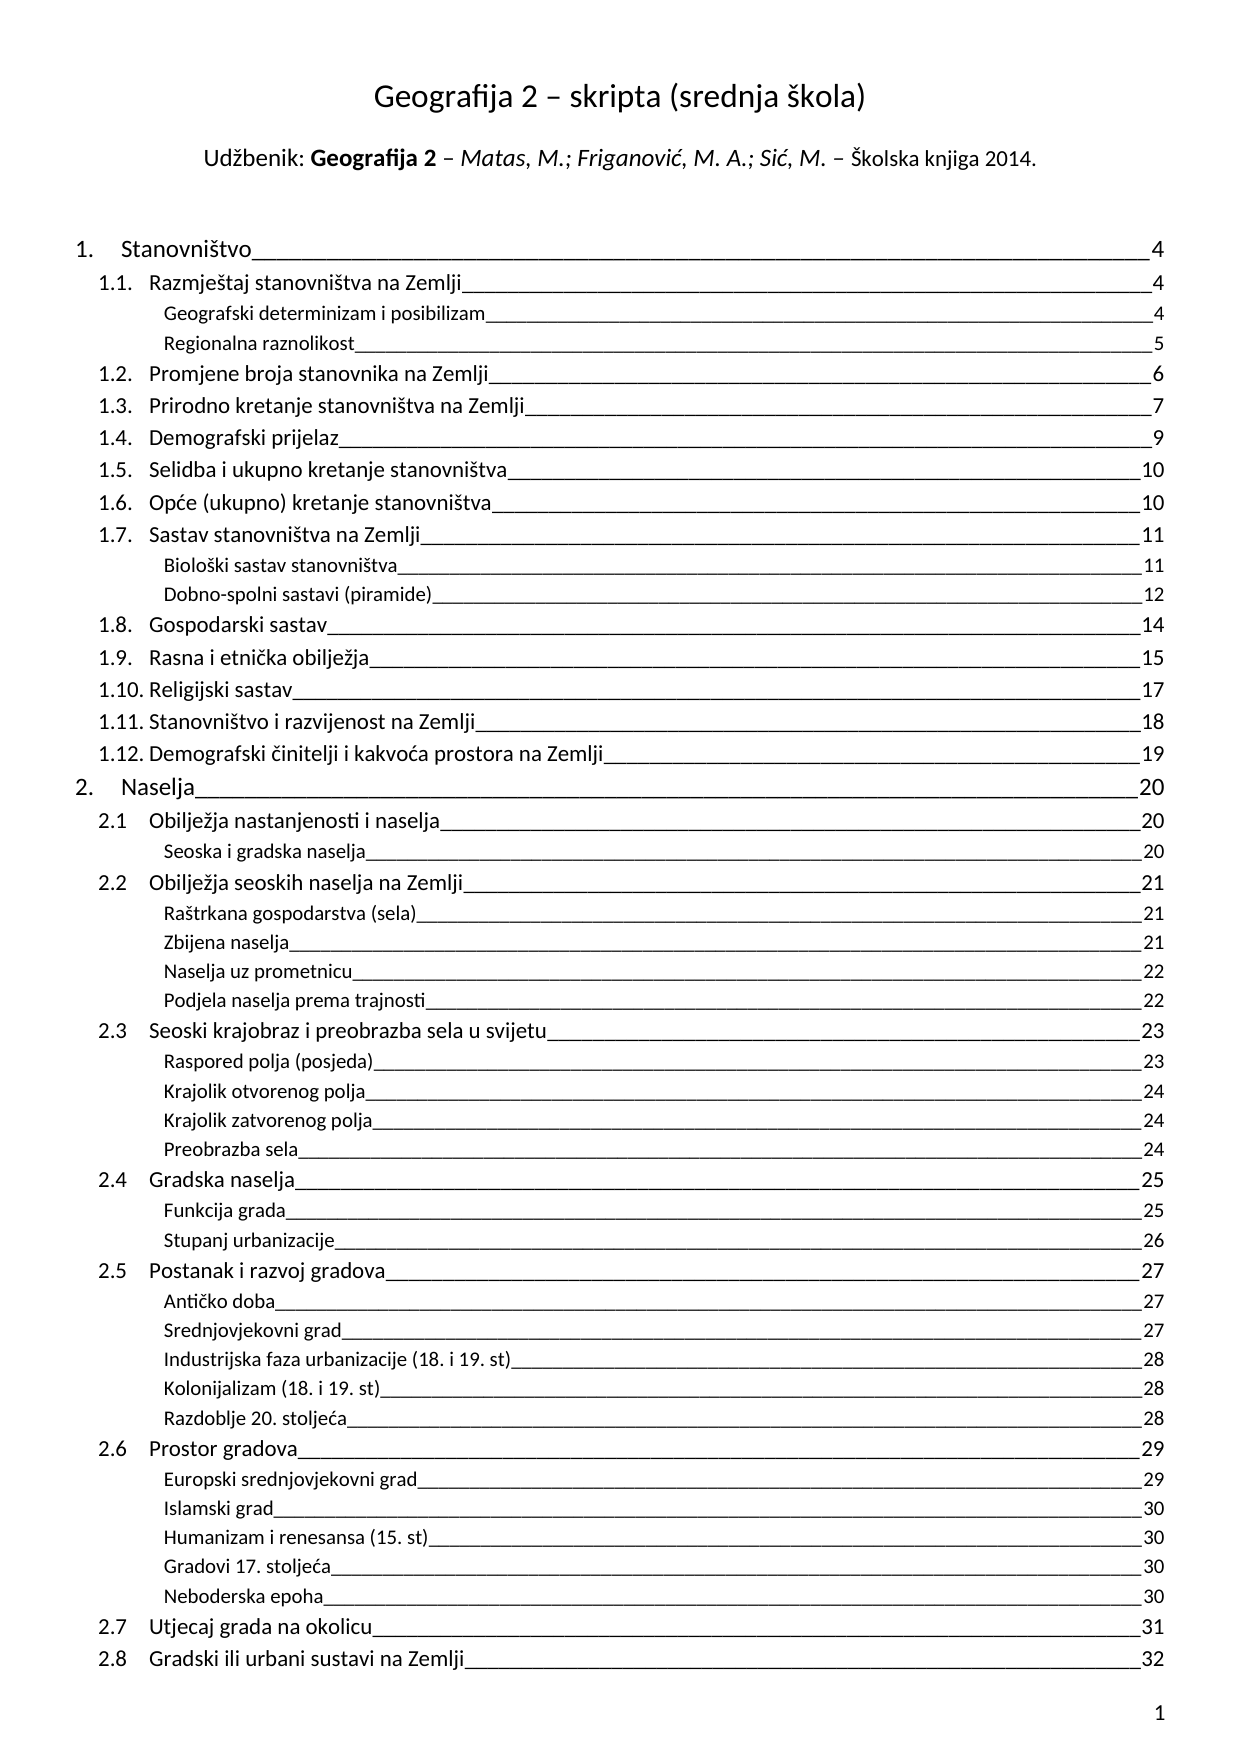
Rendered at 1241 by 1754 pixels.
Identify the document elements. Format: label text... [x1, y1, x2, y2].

text Industrijska faza urbanizacije (18. i 19. st) 28 [164, 1346, 1165, 1372]
text Seoska i gradska naselja 20 [164, 838, 1165, 864]
text 2.6 Prostor gradova 29 [98, 1434, 1165, 1462]
text Gradovi 17. stoljeća 30 [164, 1554, 1165, 1579]
text Raštrkana gospodarstva (sela) 21 [164, 900, 1165, 925]
text 1.7. Sastav stanovništva na Zemlji 11 [98, 520, 1165, 548]
text Geografija 2 – skripta (srednja škola) [75, 75, 1165, 116]
text 1.9. Rasna i etnička obilježja 15 [98, 643, 1165, 671]
text Zbijena naselja 21 [164, 929, 1165, 954]
text Udžbenik: Geografija 2 – Matas, M.; Friganović, M. A.; Sić, M. – Školska knjiga 2014. [75, 143, 1165, 173]
text 2.2 Obilježja seoskih naselja na Zemlji 21 [98, 868, 1165, 896]
text 2.8 Gradski ili urbani sustavi na Zemlji 32 [98, 1644, 1165, 1672]
text Razdoblje 20. stoljeća 28 [164, 1405, 1165, 1430]
text Krajolik otvorenog polja 24 [164, 1078, 1165, 1103]
text Podjela naselja prema trajnosti 22 [164, 987, 1165, 1013]
text 1.6. Opće (ukupno) kretanje stanovništva 10 [98, 488, 1165, 516]
text 2.4 Gradska naselja 25 [98, 1165, 1165, 1193]
text Regionalna raznolikost 5 [164, 330, 1165, 355]
text Humanizam i renesansa (15. st) 30 [164, 1524, 1165, 1550]
text Srednjovjekovni grad 27 [164, 1317, 1165, 1343]
text Krajolik zatvorenog polja 24 [164, 1107, 1165, 1132]
text 1.3. Prirodno kretanje stanovništva na Zemlji 7 [98, 391, 1165, 419]
text 1. Stanovništvo 4 [75, 233, 1165, 264]
text Europski srednjovjekovni grad 29 [164, 1466, 1165, 1492]
text Naselja uz prometnicu 22 [164, 958, 1165, 984]
text 1.2. Promjene broja stanovnika na Zemlji 6 [98, 359, 1165, 387]
text 2.3 Seoski krajobraz i preobrazba sela u svijetu 23 [98, 1017, 1165, 1044]
text Neboderska epoha 30 [164, 1583, 1165, 1608]
text Preobrazba sela 24 [164, 1136, 1165, 1162]
text 1.10. Religijski sastav 17 [98, 675, 1165, 703]
text Islamski grad 30 [164, 1495, 1165, 1521]
text Antičko doba 27 [164, 1288, 1165, 1313]
text 2. Naselja 20 [75, 771, 1165, 802]
text 2.7 Utjecaj grada na okolicu 31 [98, 1612, 1165, 1640]
text Kolonijalizam (18. i 19. st) 28 [164, 1376, 1165, 1401]
text Geografski determinizam i posibilizam 4 [164, 301, 1165, 326]
text 1.1. Razmještaj stanovništva na Zemlji 4 [98, 268, 1165, 296]
text 2.5 Postanak i razvoj gradova 27 [98, 1256, 1165, 1284]
text 1.12. Demografski činitelji i kakvoća prostora na Zemlji 19 [98, 739, 1165, 767]
text Raspored polja (posjeda) 23 [164, 1049, 1165, 1074]
text 2.1 Obilježja nastanjenosti i naselja 20 [98, 806, 1165, 834]
text Dobno-spolni sastavi (piramide) 12 [164, 581, 1165, 607]
text Biološki sastav stanovništva 11 [164, 552, 1165, 577]
text Funkcija grada 25 [164, 1198, 1165, 1223]
text 1.8. Gospodarski sastav 14 [98, 610, 1165, 638]
text 1.5. Selidba i ukupno kretanje stanovništva 10 [98, 456, 1165, 483]
text 1.11. Stanovništvo i razvijenost na Zemlji 18 [98, 707, 1165, 735]
text 1.4. Demografski prijelaz 9 [98, 423, 1165, 451]
text Stupanj urbanizacije 26 [164, 1227, 1165, 1252]
